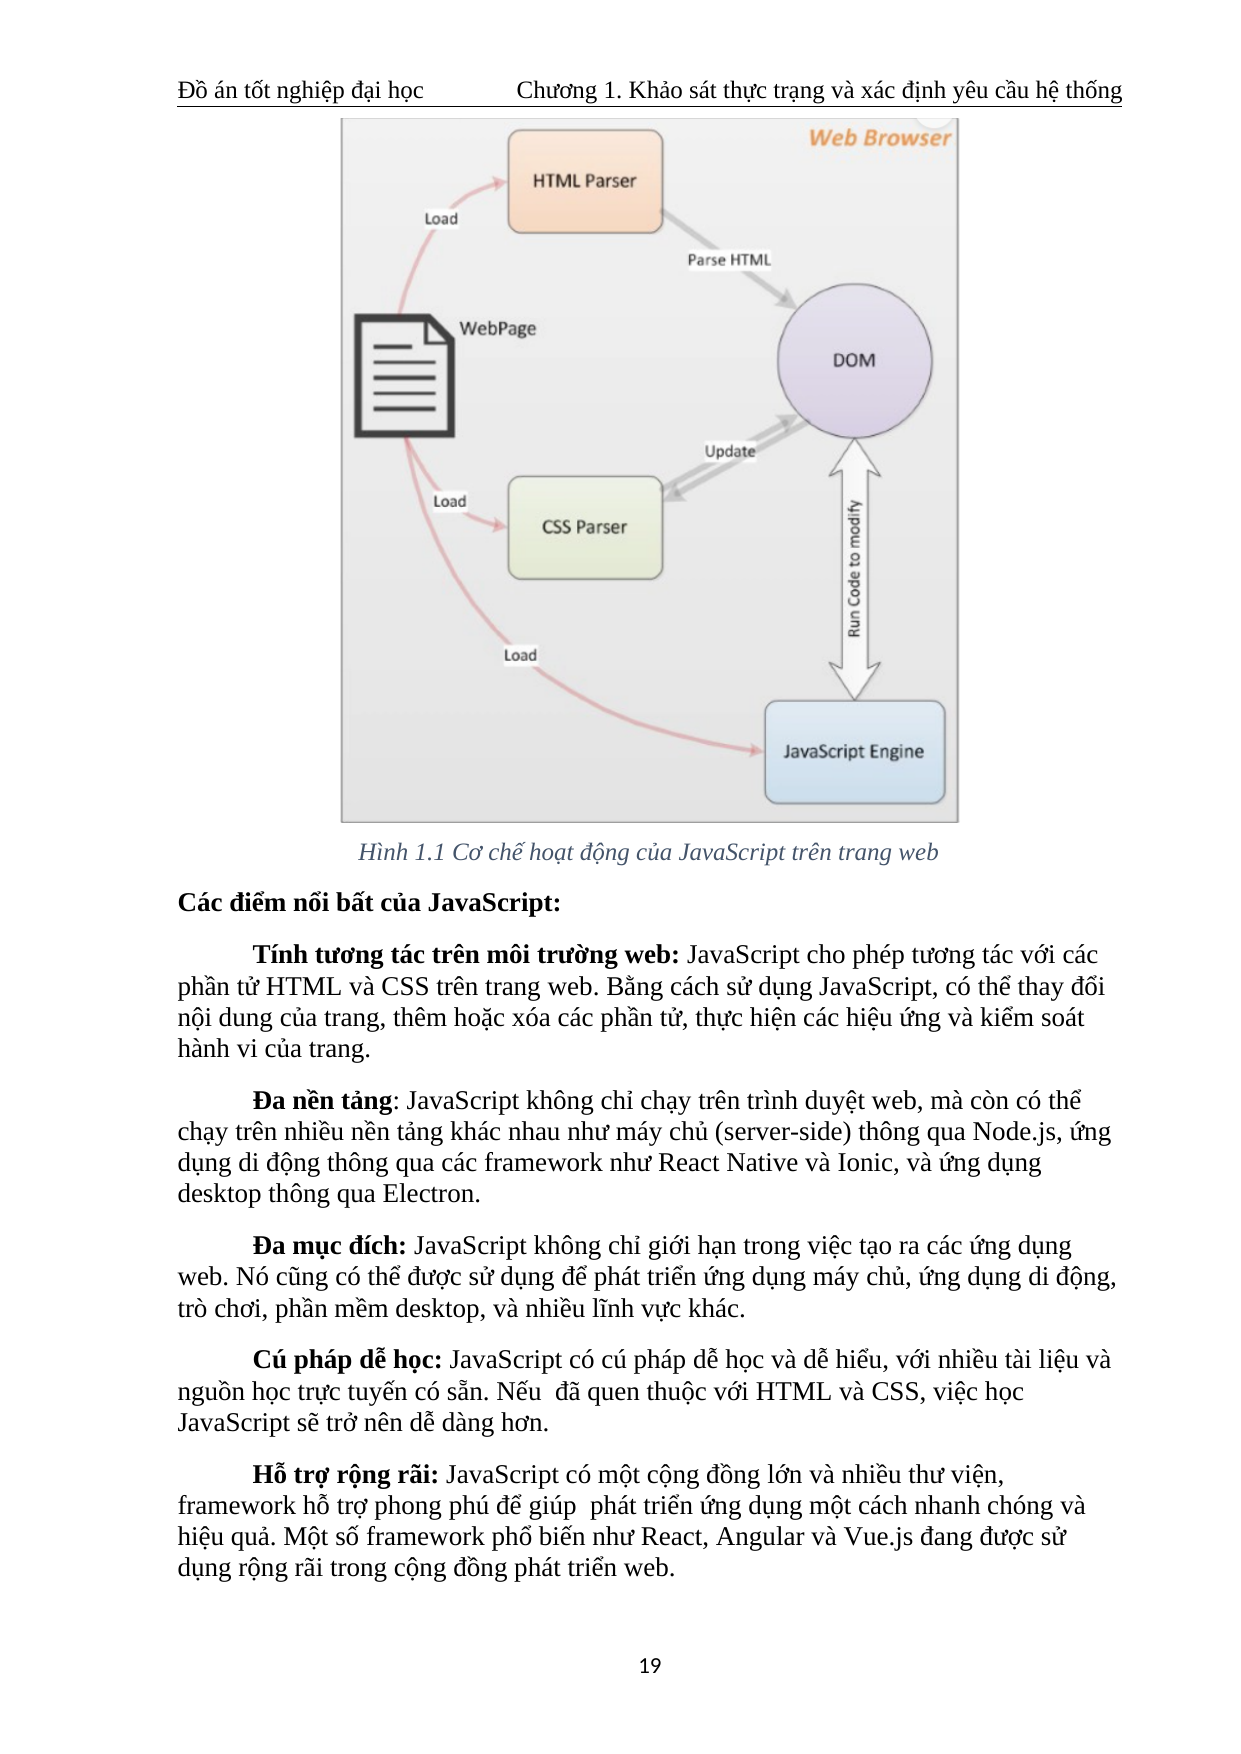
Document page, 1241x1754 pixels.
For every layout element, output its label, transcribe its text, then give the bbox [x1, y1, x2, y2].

text Tính tương tác trên môi trường web: JavaScript cho phép tương tác với các phần tử HTML và CSS trên trang web. Bằng cách sử dụng JavaScript, có thể thay đổi nội dung của trang, thêm hoặc xóa các phần tử, thực hiện các hiệu ứng và kiểm soát hành vi của trang. [177, 938, 1122, 1063]
text Đa mục đích: JavaScript không chỉ giới hạn trong việc tạo ra các ứng dụng web. Nó cũng có thể được sử dụng để phát triển ứng dụng máy chủ, ứng dụng di động, trò chơi, phần mềm desktop, và nhiều lĩnh vực khác. [177, 1229, 1122, 1323]
text Hình 1.1 Cơ chế hoạt động của JavaScript trên trang web [177, 837, 1122, 866]
text Đa nền tảng: JavaScript không chỉ chạy trên trình duyệt web, mà còn có thể chạy trên nhiều nền tảng khác nhau như máy chủ (server-side) thông qua Node.js, ứng dụng di động thông qua các framework như React Native và Ionic, và ứng dụng desktop thông qua Electron. [177, 1084, 1122, 1208]
picture [339, 118, 961, 823]
text Các điểm nổi bất của JavaScript: [177, 887, 1122, 918]
text Cú pháp dễ học: JavaScript có cú pháp dễ học và dễ hiểu, với nhiều tài liệu và nguồn học trực tuyến có sẵn. Nếu đã quen thuộc với HTML và CSS, việc học JavaScript sẽ trở nên dễ dàng hơn. [177, 1344, 1122, 1437]
text Hỗ trợ rộng rãi: JavaScript có một cộng đồng lớn và nhiều thư viện, framework hỗ trợ phong phú để giúp phát triển ứng dụng một cách nhanh chóng và hiệu quả. Một số framework phổ biến như React, Angular và Vue.js đang được sử dụng rộng rãi trong cộng đồng phát triển web. [177, 1458, 1122, 1582]
